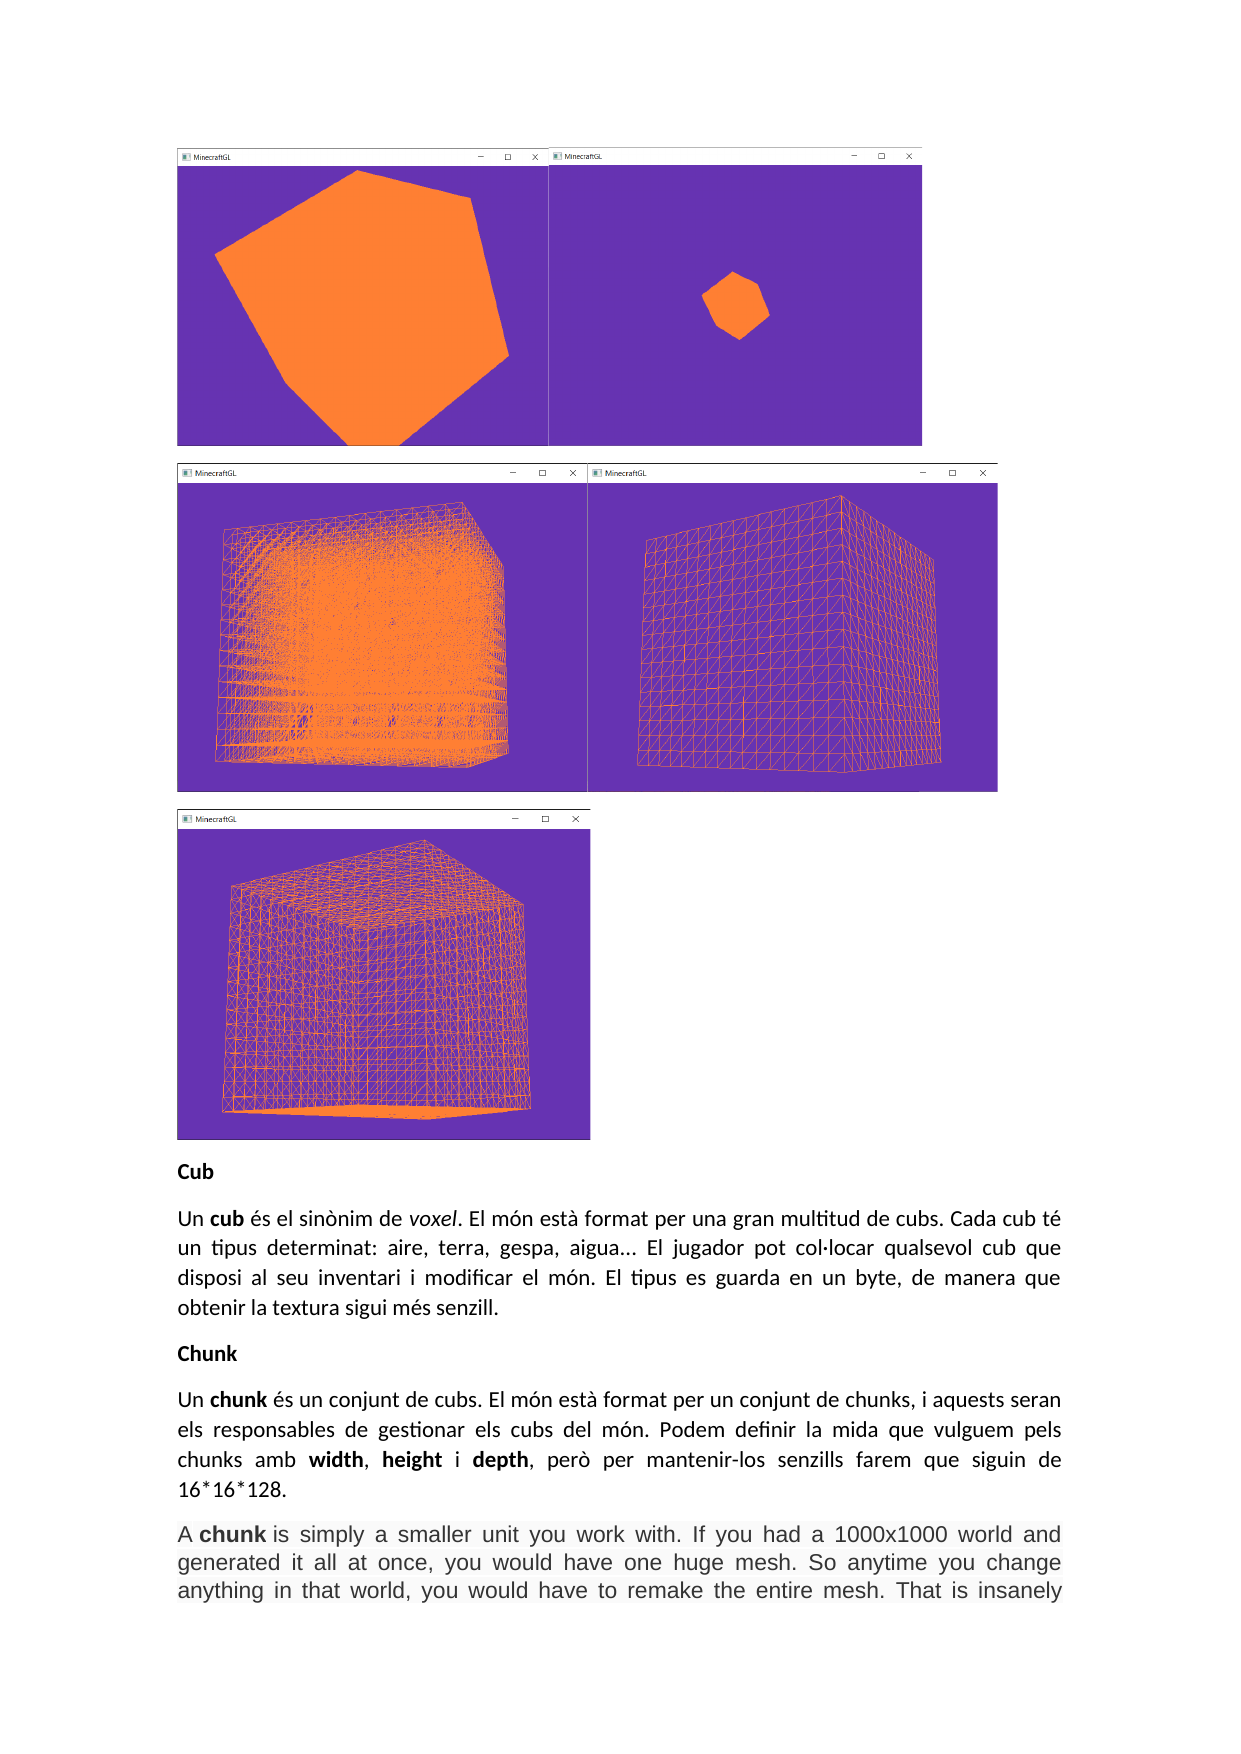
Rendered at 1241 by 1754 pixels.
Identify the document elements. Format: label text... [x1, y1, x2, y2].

picture [177, 463, 998, 792]
text Cub [177, 1157, 1063, 1186]
picture [177, 147, 923, 446]
text Un chunk és un conjunt de cubs. El món està format per un conjunt de chunks, i aquests seran els responsables de gestionar els cubs del món. Podem definir la mida que vulguem pels chunks amb width, height i depth, però per mantenir-los senzills farem que siguin de 16*16*128. [177, 1386, 1063, 1503]
picture [177, 809, 591, 1140]
text Un cub és el sinònim de voxel. El món està format per una gran multitud de cubs. Cada cub té un tipus determinat: aire, terra, gespa, aigua... El jugador pot col·locar qualsevol cub que disposi al seu inventari i modificar el món. El tipus es guarda en un byte, de manera que obtenir la textura sigui més senzill. [177, 1204, 1063, 1321]
text Chunk [177, 1339, 1063, 1367]
